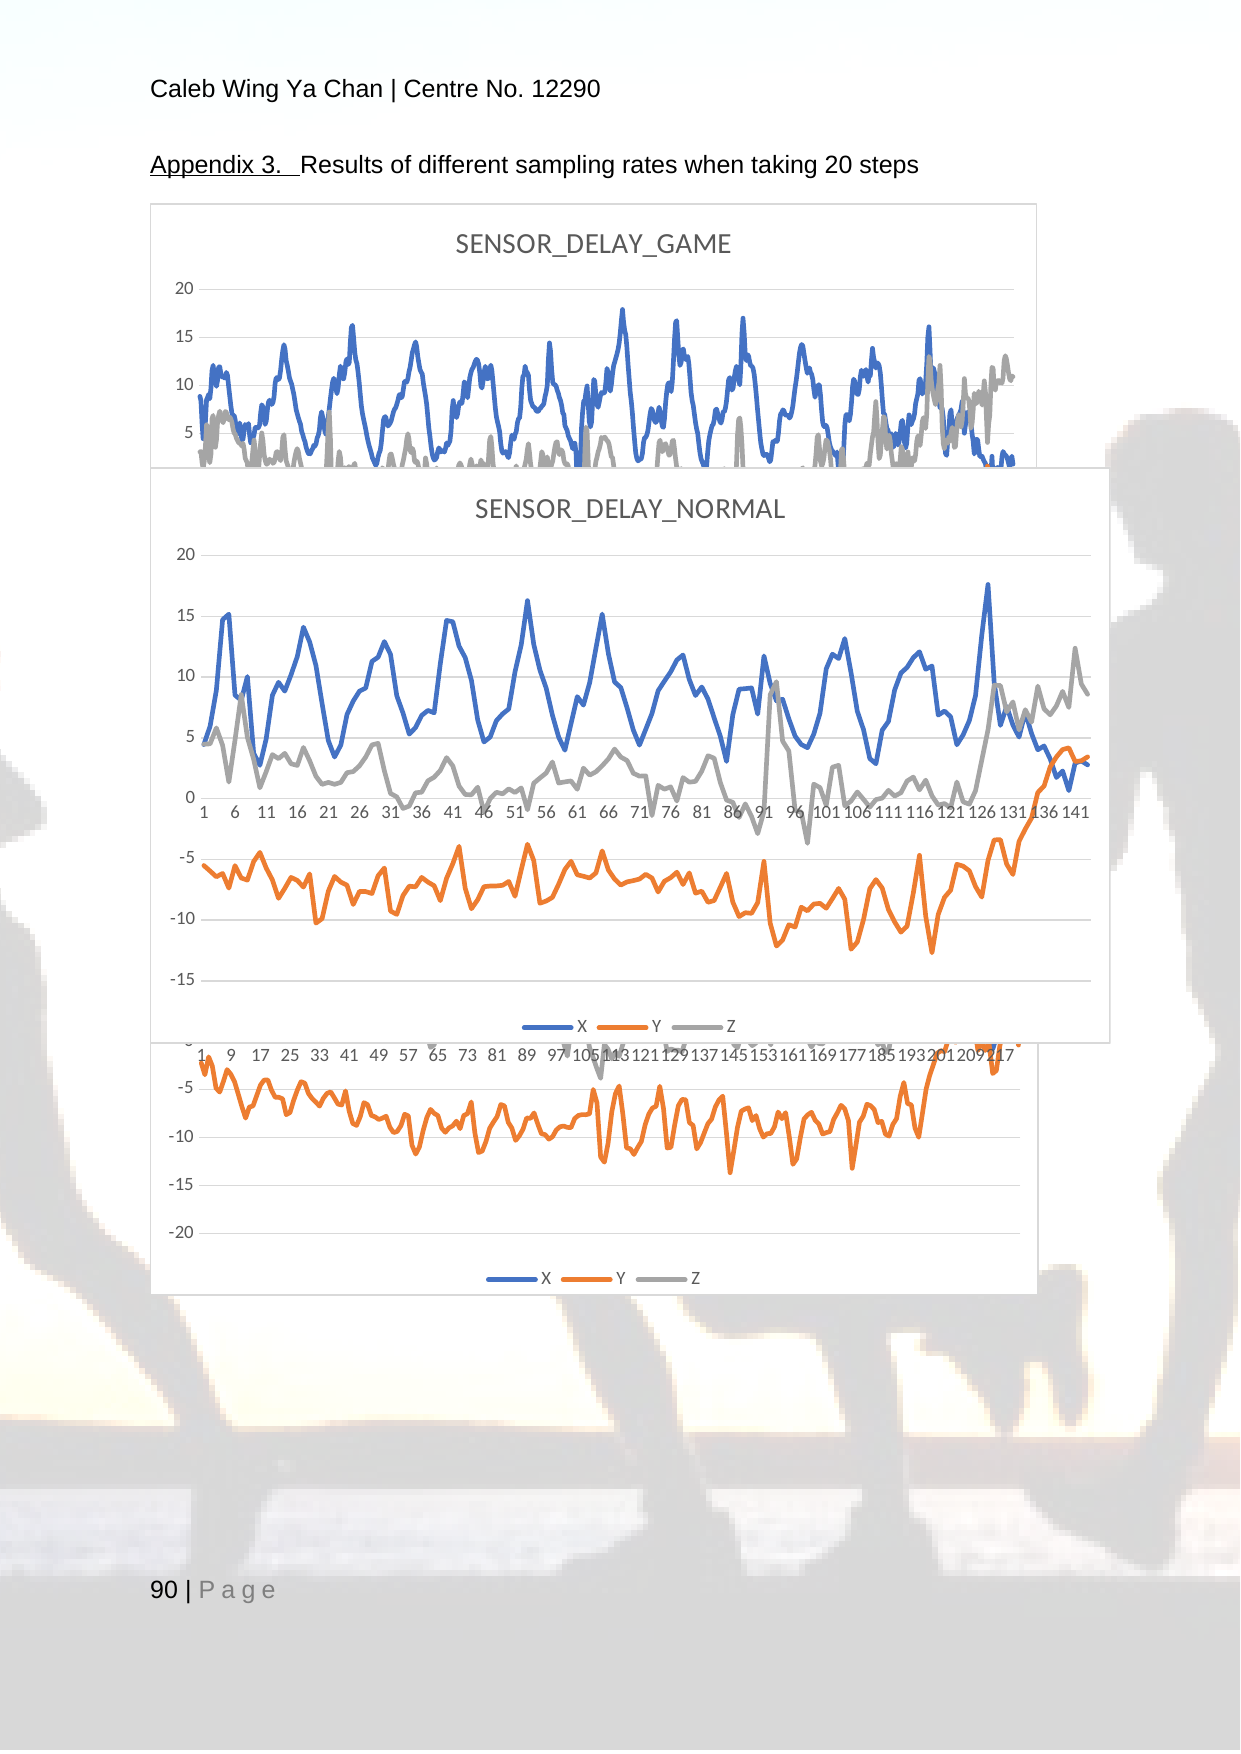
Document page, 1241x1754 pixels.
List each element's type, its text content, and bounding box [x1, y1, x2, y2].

subtitle Results of different sampling rates when taking 20 steps [150, 150, 1090, 179]
